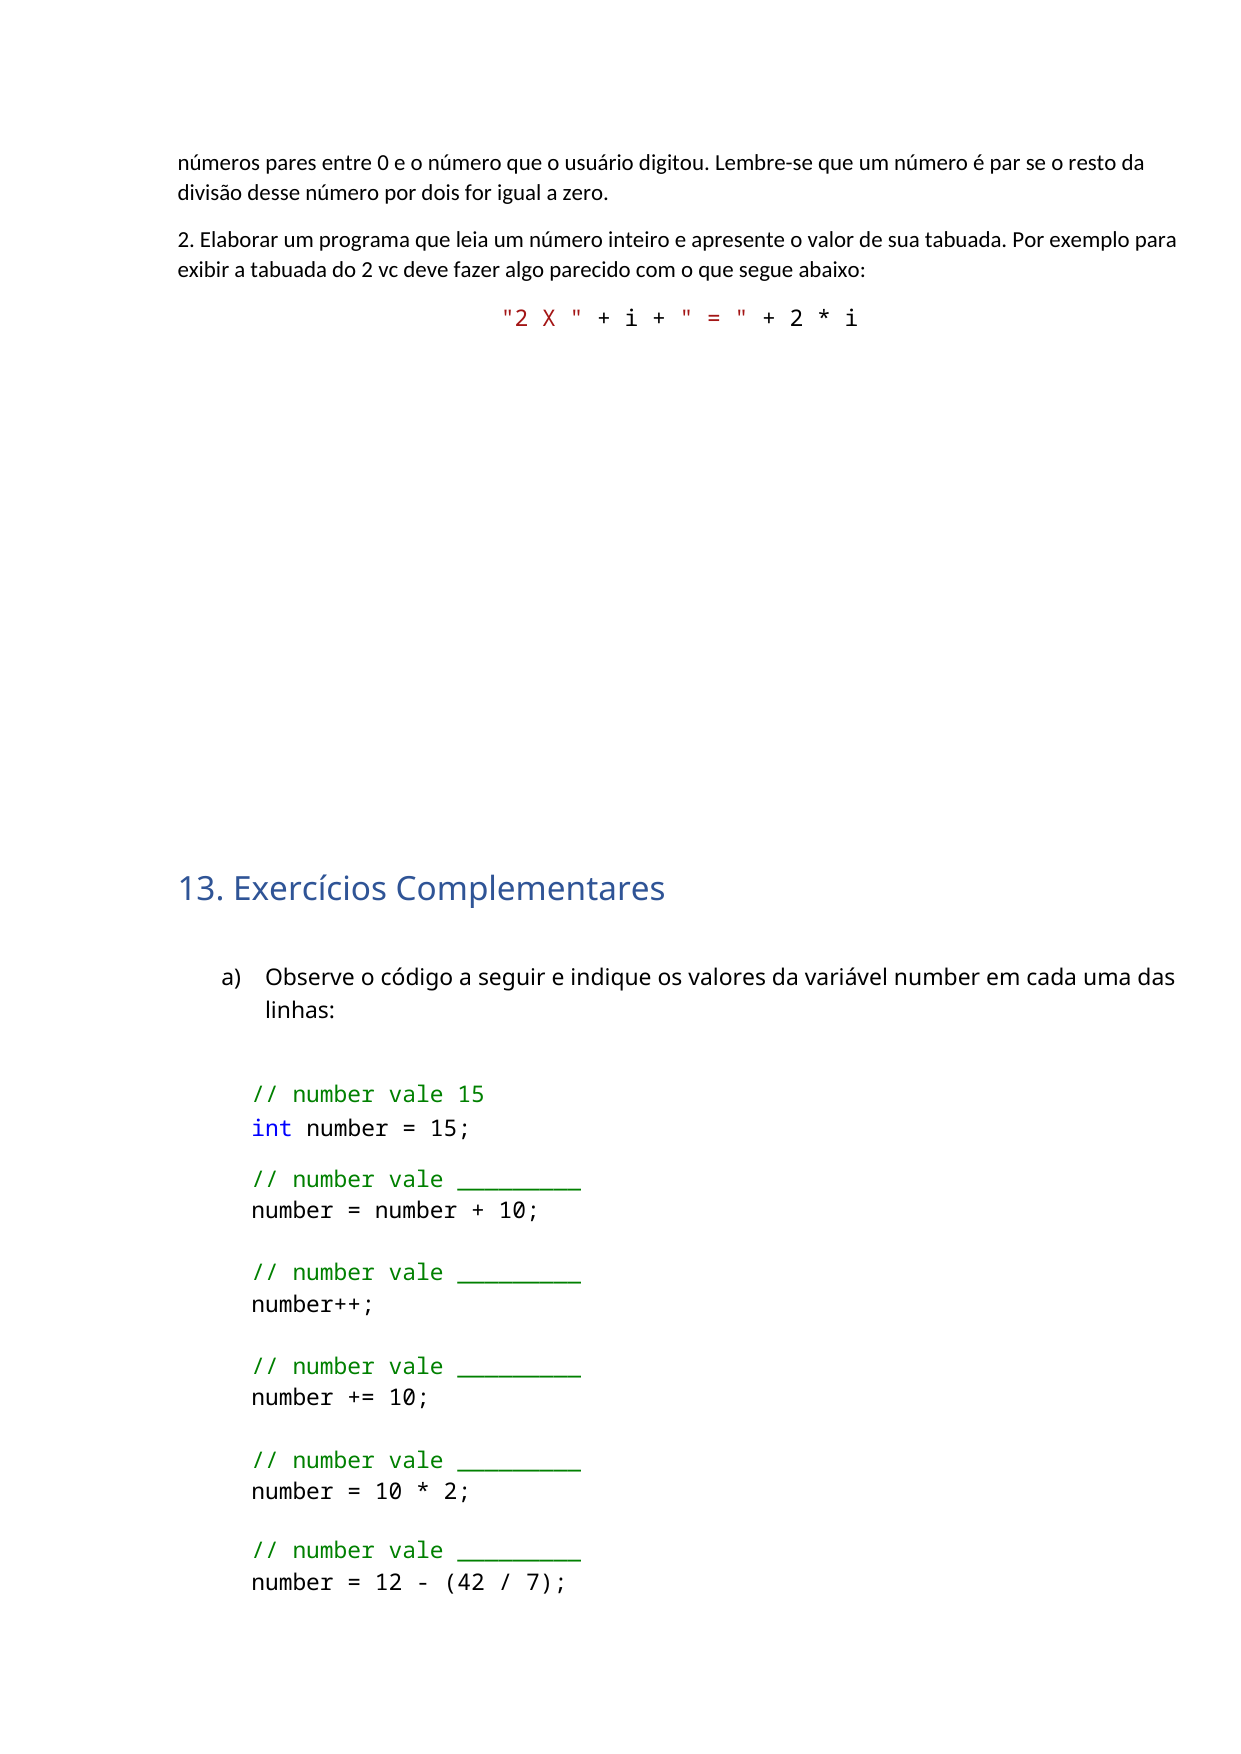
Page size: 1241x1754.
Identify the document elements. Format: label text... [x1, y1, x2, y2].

text // number vale _________ [177, 1444, 1181, 1475]
subtitle Exercícios Complementares [177, 865, 1181, 910]
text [177, 148, 1181, 206]
text "2 X " + i + " = " + 2 * i [177, 302, 1181, 333]
list number = number + 10; [177, 1194, 1181, 1225]
text number++; [177, 1288, 1181, 1319]
text 2. Elaborar um programa que leia um número inteiro e apresente o valor de sua tabuada. Por exemplo para exibir a tabuada do 2 vc deve fazer algo parecido com o que segue abaixo: [177, 225, 1181, 283]
list number = 12 - (42 / 7); [177, 1566, 1181, 1597]
text // number vale _________ [177, 1350, 1181, 1381]
text number = 10 * 2; [177, 1475, 1181, 1506]
list Observe o código a seguir e indique os valores da variável number em cada uma das linhas: [221, 961, 1181, 1026]
text number += 10; [177, 1381, 1181, 1413]
text // number vale 15 int number = 15; [251, 1078, 1181, 1143]
list // number vale _________ [177, 1256, 1181, 1288]
list // number vale _________ [177, 1534, 1181, 1566]
list // number vale _________ [177, 1163, 1181, 1194]
